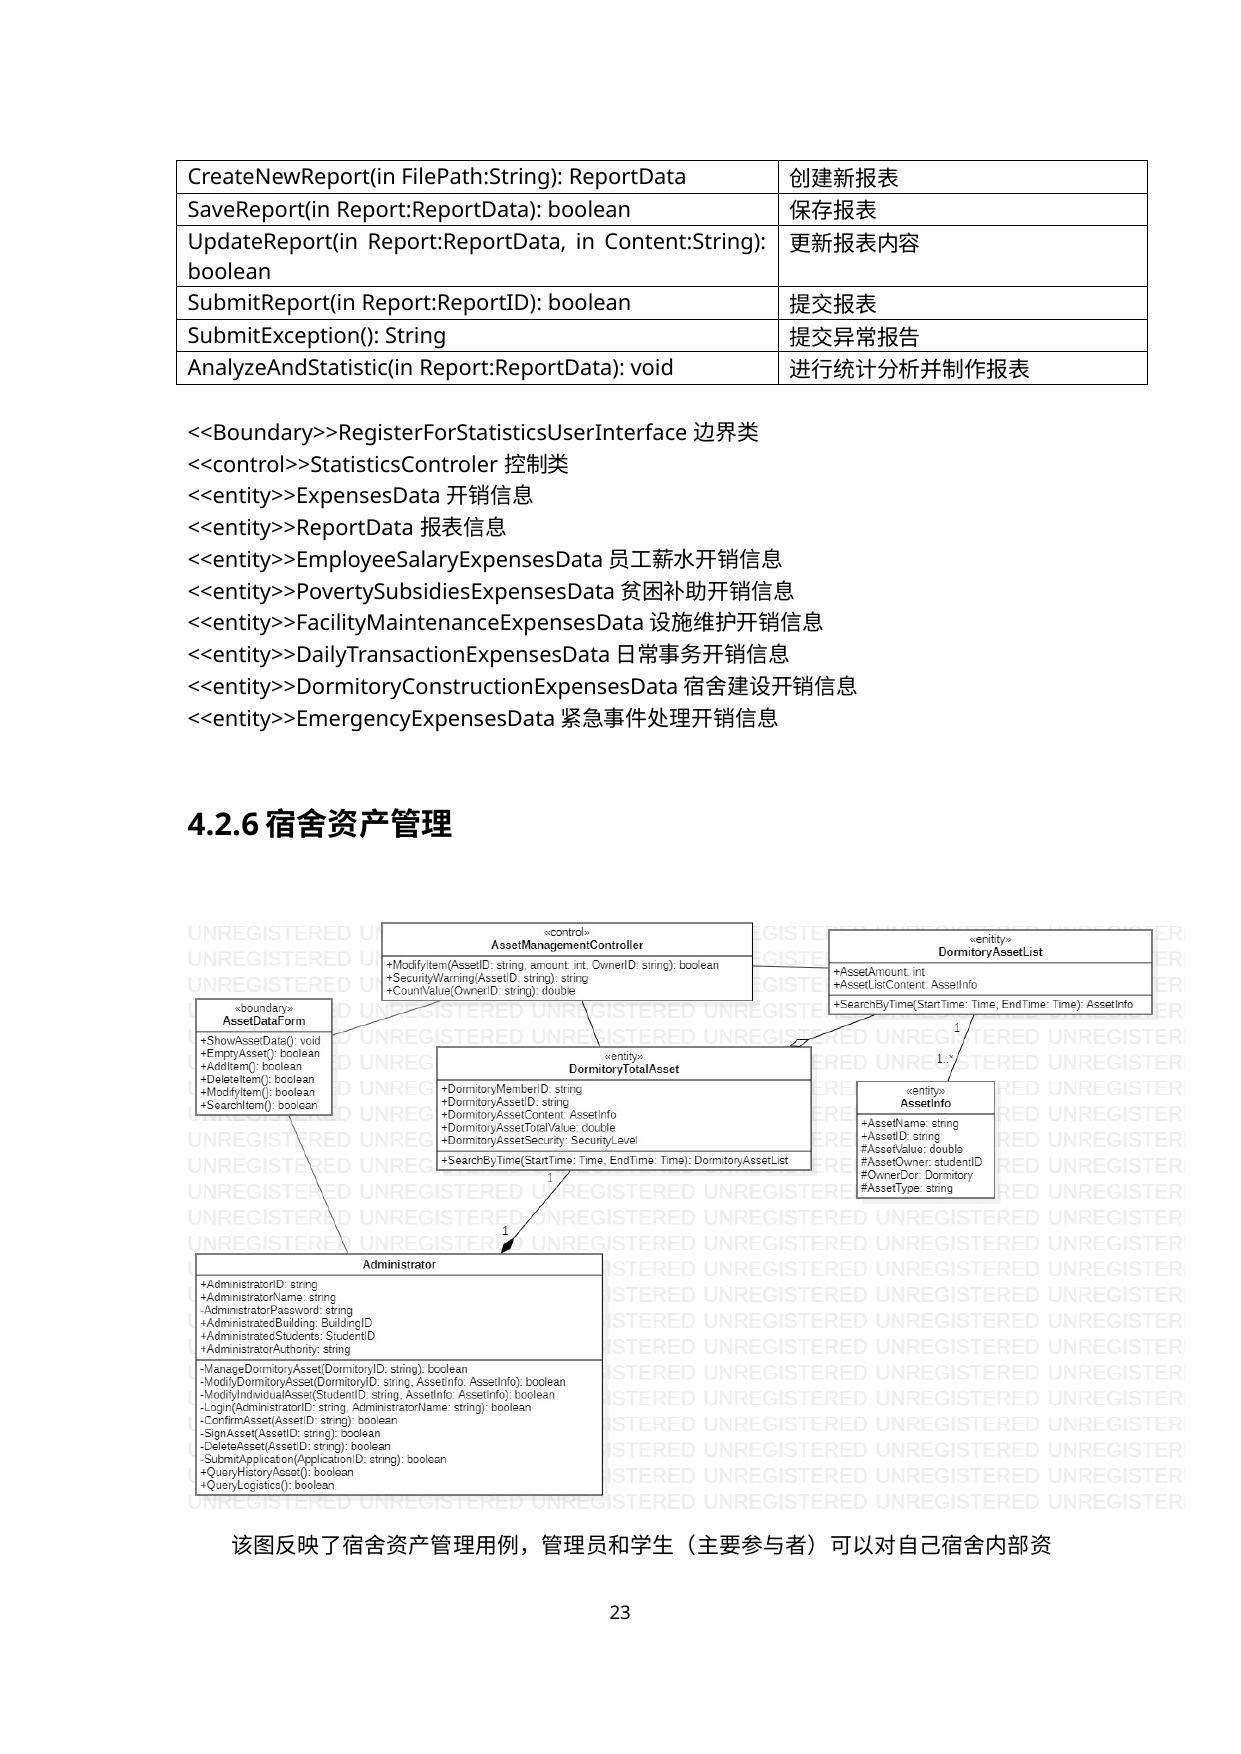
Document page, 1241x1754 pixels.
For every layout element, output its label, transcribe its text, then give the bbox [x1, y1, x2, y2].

table_cell 更新报表内容 [779, 226, 1147, 286]
table_cell SubmitReport(in Report:ReportID): boolean [177, 287, 778, 318]
text <<entity>>DailyTransactionExpensesData日常事务开销信息 [187, 637, 1053, 669]
table_cell 进行统计分析并制作报表 [779, 352, 1147, 384]
text <<Boundary>>RegisterForStatisticsUserInterface 边界类 [187, 415, 1053, 447]
text <<entity>>PovertySubsidiesExpensesData贫困补助开销信息 [187, 574, 1053, 605]
text <<control>>StatisticsControler 控制类 [187, 447, 1053, 478]
table_cell SubmitException(): String [177, 320, 778, 351]
table_cell 提交异常报告 [779, 320, 1147, 351]
table_cell UpdateReport(in Report:ReportData, in Content:String): boolean [177, 226, 778, 286]
text <<entity>>DormitoryConstructionExpensesData宿舍建设开销信息 [187, 669, 1053, 701]
table_cell 保存报表 [779, 194, 1147, 225]
subtitle 4.2.6宿舍资产管理 [187, 789, 1053, 854]
table_cell CreateNewReport(in FilePath:String): ReportData [177, 161, 778, 192]
text <<entity>>EmployeeSalaryExpensesData员工薪水开销信息 [187, 542, 1053, 574]
text <<entity>>EmergencyExpensesData紧急事件处理开销信息 [187, 701, 1053, 732]
picture [187, 914, 1185, 1529]
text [187, 1529, 1053, 1560]
table_cell AnalyzeAndStatistic(in Report:ReportData): void [177, 352, 778, 384]
table_cell 提交报表 [779, 287, 1147, 318]
table_cell 创建新报表 [779, 161, 1147, 192]
text <<entity>>FacilityMaintenanceExpensesData设施维护开销信息 [187, 605, 1053, 637]
text <<entity>>ExpensesData 开销信息 [187, 478, 1053, 510]
text <<entity>>ReportData 报表信息 [187, 510, 1053, 542]
table_cell SaveReport(in Report:ReportData): boolean [177, 194, 778, 225]
